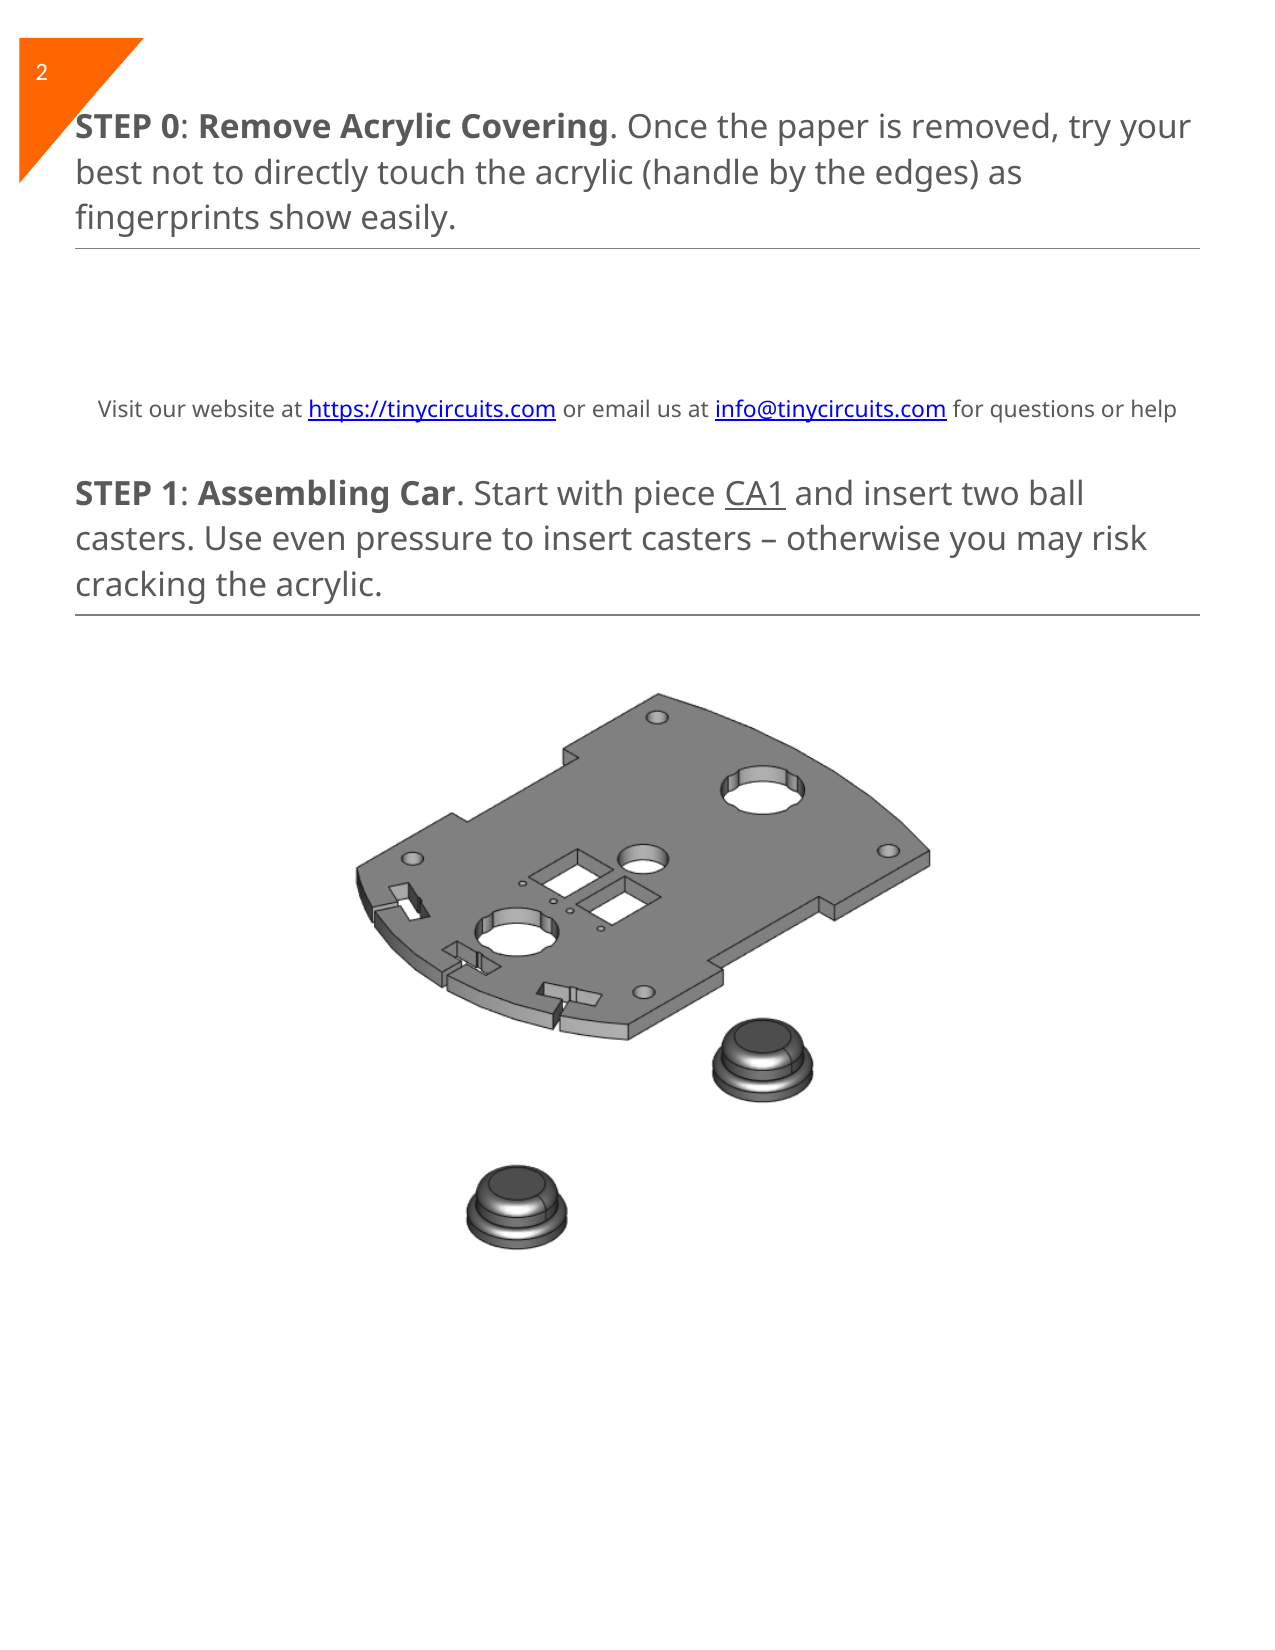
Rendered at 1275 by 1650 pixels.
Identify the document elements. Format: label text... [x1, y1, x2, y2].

text STEP 0: Remove Acrylic Covering. Once the paper is removed, try your best not to directly touch the acrylic (handle by the edges) as fingerprints show easily. [75, 103, 1200, 248]
picture [334, 682, 941, 1312]
text Visit our website at https://tinycircuits.com or email us at info@tinycircuits.com for questions or help [75, 393, 1200, 424]
text STEP 1: Assembling Car. Start with piece CA1 and insert two ball casters. Use even pressure to insert casters – otherwise you may risk cracking the acrylic. [75, 470, 1200, 614]
